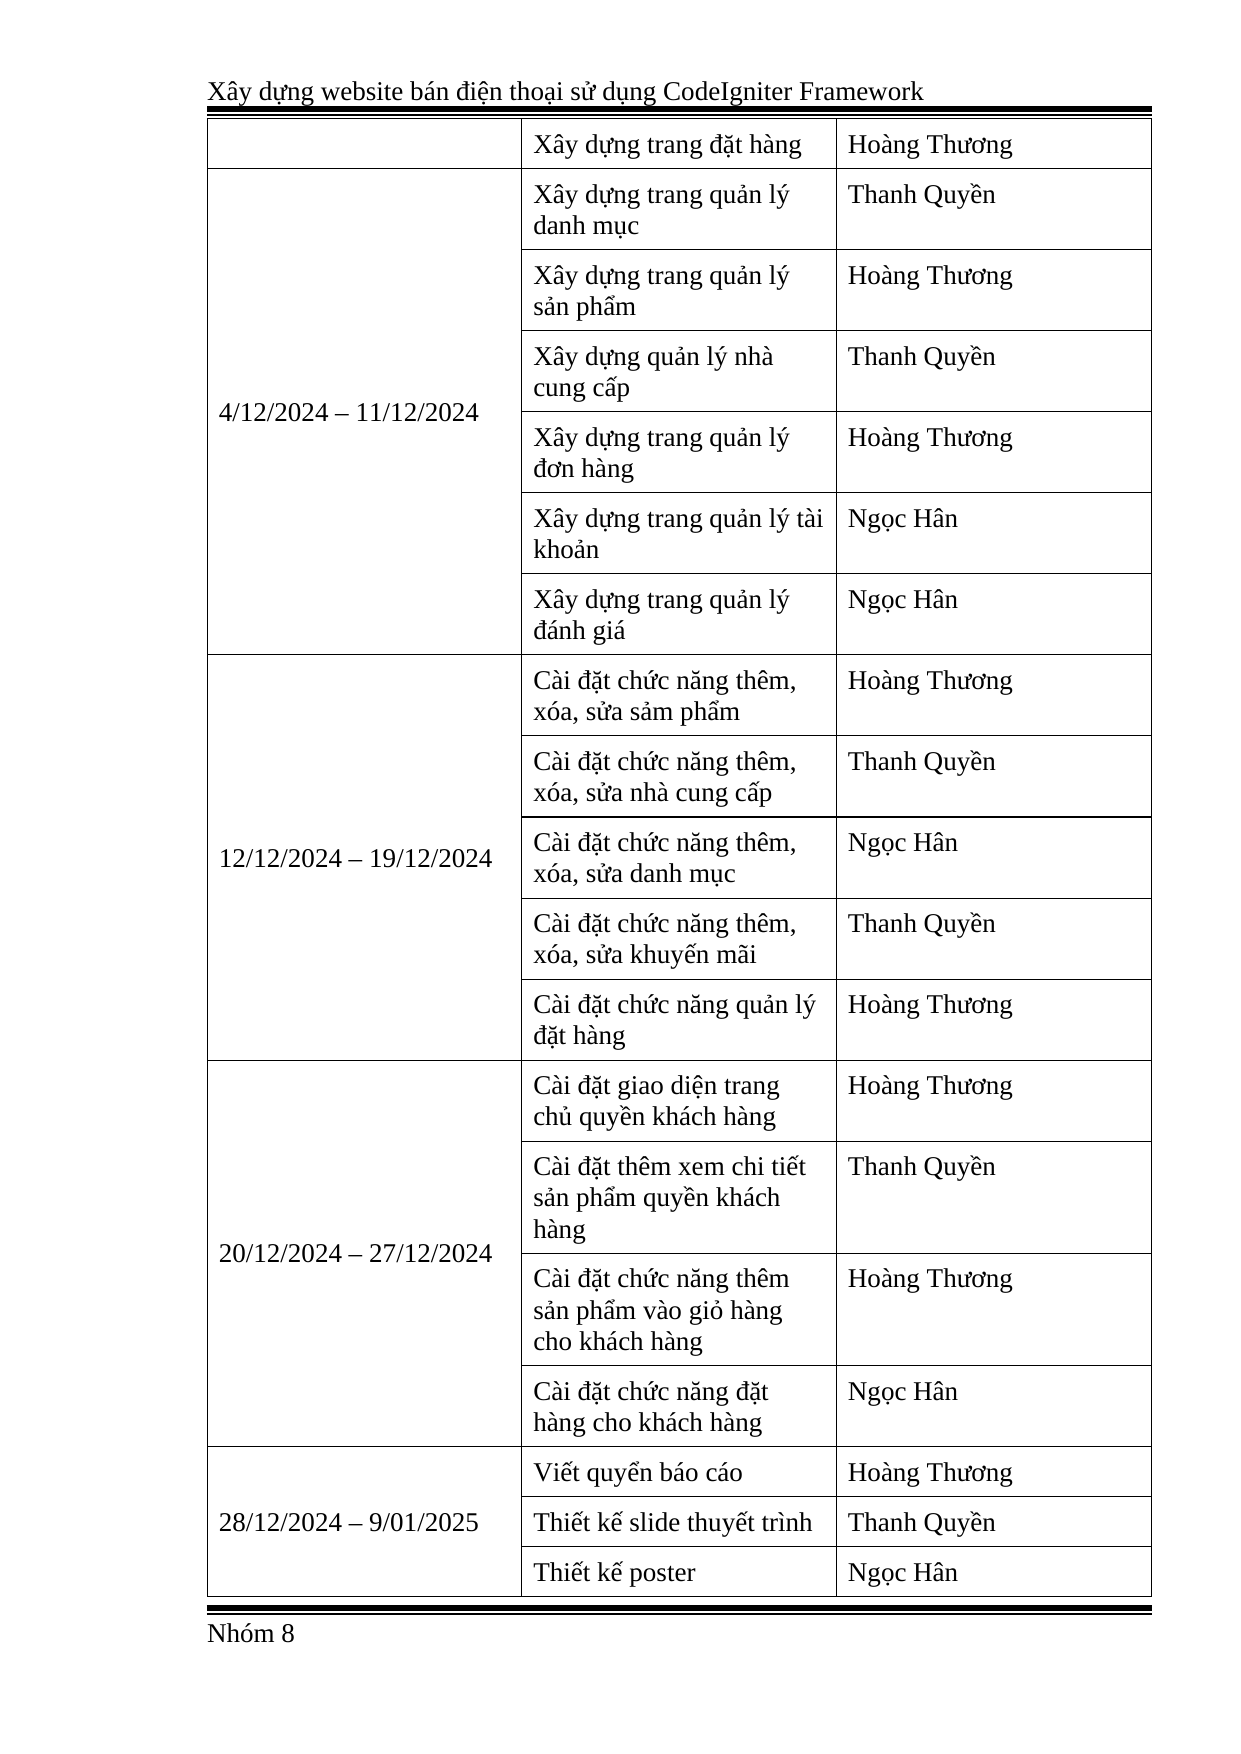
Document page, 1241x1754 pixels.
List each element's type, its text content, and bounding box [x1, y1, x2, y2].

table_cell 20/12/2024 – 27/12/2024 [208, 1061, 521, 1446]
table_cell Viết quyển báo cáo [522, 1447, 836, 1496]
table_cell Cài đặt chức năng thêm, xóa, sửa nhà cung cấp [522, 736, 836, 816]
table_cell Thanh Quyền [837, 331, 1151, 411]
table_cell Xây dựng trang quản lý sản phẩm [522, 250, 836, 330]
table_cell Ngọc Hân [837, 1547, 1151, 1596]
table_cell Cài đặt chức năng thêm sản phẩm vào giỏ hàng cho khách hàng [522, 1254, 836, 1365]
table_cell Cài đặt chức năng thêm, xóa, sửa khuyến mãi [522, 899, 836, 978]
table_cell Hoàng Thương [837, 980, 1151, 1059]
table_cell Thanh Quyền [837, 1497, 1151, 1546]
table_cell Thanh Quyền [837, 1142, 1151, 1253]
table_cell Hoàng Thương [837, 412, 1151, 492]
table_cell Cài đặt chức năng đặt hàng cho khách hàng [522, 1366, 836, 1446]
table_cell Cài đặt chức năng quản lý đặt hàng [522, 980, 836, 1059]
table_cell 28/12/2024 – 9/01/2025 [208, 1447, 521, 1596]
table_cell Cài đặt chức năng thêm, xóa, sửa sảm phẩm [522, 655, 836, 735]
table_cell Xây dựng trang quản lý danh mục [522, 169, 836, 249]
table_cell Xây dựng trang quản lý đơn hàng [522, 412, 836, 492]
table_cell Hoàng Thương [837, 250, 1151, 330]
table_cell Xây dựng trang quản lý tài khoản [522, 493, 836, 573]
table_cell Hoàng Thương [837, 1254, 1151, 1365]
table_cell Ngọc Hân [837, 1366, 1151, 1446]
table_cell Xây dựng quản lý nhà cung cấp [522, 331, 836, 411]
table_cell Thanh Quyền [837, 736, 1151, 816]
table_cell Xây dựng trang quản lý đánh giá [522, 574, 836, 654]
table_cell Hoàng Thương [837, 1447, 1151, 1496]
table_cell Thiết kế poster [522, 1547, 836, 1596]
table_cell Cài đặt giao diện trang chủ quyền khách hàng [522, 1061, 836, 1141]
table_cell 4/12/2024 – 11/12/2024 [208, 169, 521, 654]
table_cell Hoàng Thương [837, 1061, 1151, 1141]
table_cell 12/12/2024 – 19/12/2024 [208, 655, 521, 1059]
table_cell Hoàng Thương [837, 655, 1151, 735]
table_cell Hoàng Thương [837, 119, 1151, 168]
table_cell Ngọc Hân [837, 493, 1151, 573]
table_cell Ngọc Hân [837, 574, 1151, 654]
table_cell Ngọc Hân [837, 818, 1151, 897]
table_cell Cài đặt chức năng thêm, xóa, sửa danh mục [522, 818, 836, 897]
table_cell Thanh Quyền [837, 169, 1151, 249]
table_cell Thanh Quyền [837, 899, 1151, 978]
table_cell Xây dựng trang đặt hàng [522, 119, 836, 168]
table_cell Thiết kế slide thuyết trình [522, 1497, 836, 1546]
table_cell Cài đặt thêm xem chi tiết sản phẩm quyền khách hàng [522, 1142, 836, 1253]
